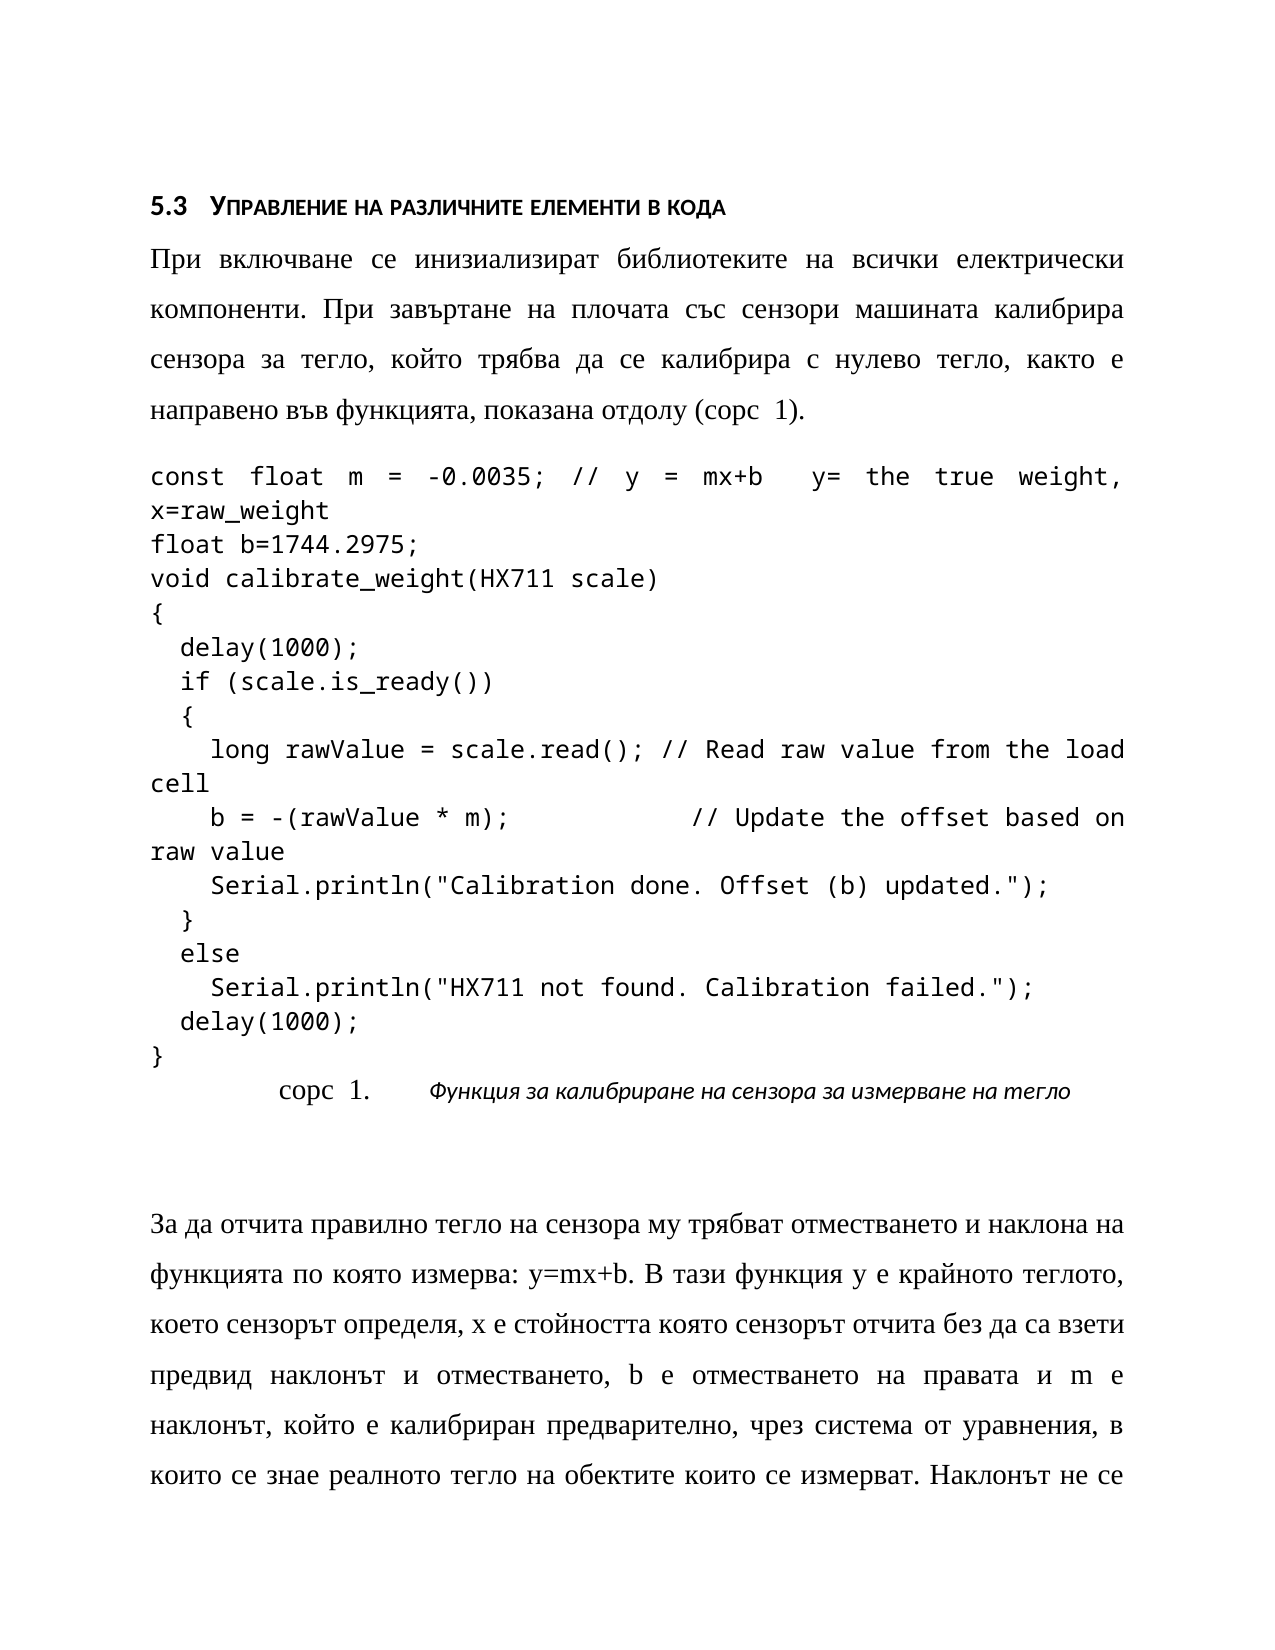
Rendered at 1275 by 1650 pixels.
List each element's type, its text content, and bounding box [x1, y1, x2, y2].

text При включване се инизиализират библиотеките на всички електрически компоненти. При завъртане на плочата със сензори машината калибрира сензора за тегло, който трябва да се калибрира с нулево тегло, както е направено във функцията, показана отдолу (сорс 1). [150, 241, 1125, 425]
text } [150, 902, 1125, 936]
text Serial.println("HX711 not found. Calibration failed."); [150, 970, 1125, 1004]
text const float m = -0.0035; // y = mx+b y= the true weight, x=raw_weight [150, 459, 1125, 527]
text else [150, 936, 1125, 970]
text delay(1000); [150, 1004, 1125, 1038]
text { [150, 697, 1125, 731]
text if (scale.is_ready()) [150, 663, 1125, 697]
text delay(1000); [150, 629, 1125, 663]
text void calibrate_weight(HX711 scale) [150, 561, 1125, 595]
text } [150, 1038, 1125, 1072]
list Функция за калибриране на сензора за измерване на тегло [225, 1072, 1125, 1106]
subtitle Управление на различните елементи в кода [150, 187, 1125, 223]
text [150, 1206, 1125, 1491]
text float b=1744.2975; [150, 527, 1125, 561]
text { [150, 595, 1125, 629]
text long rawValue = scale.read(); // Read raw value from the load cell [150, 731, 1125, 799]
text b = -(rawValue * m); // Update the offset based on raw value [150, 799, 1125, 868]
text Serial.println("Calibration done. Offset (b) updated."); [150, 868, 1125, 902]
